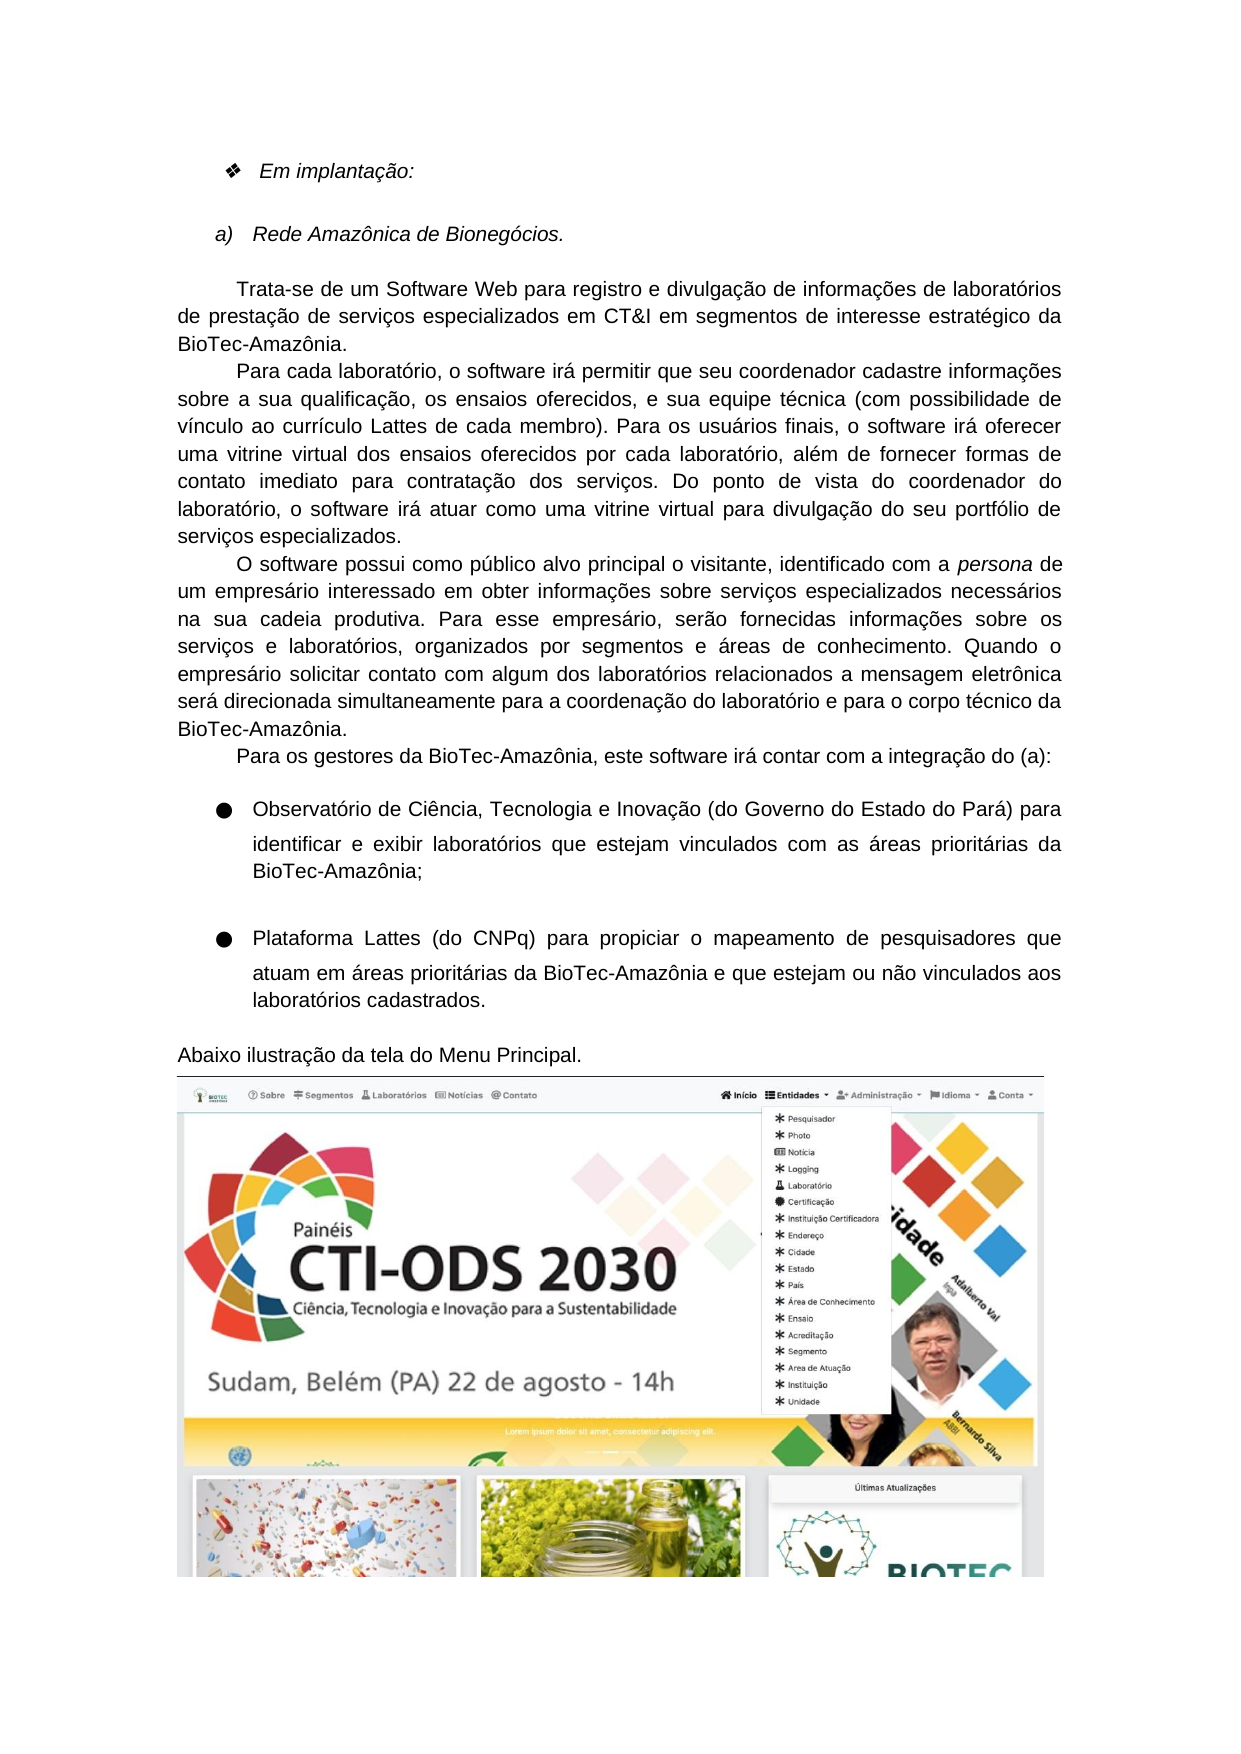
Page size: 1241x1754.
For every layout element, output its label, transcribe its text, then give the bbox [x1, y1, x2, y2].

list Observatório de Ciência, Tecnologia e Inovação (do Governo do Estado do Pará) para identificar e exibir laboratórios que estejam vinculados com as áreas prioritárias da BioTec-Amazônia; [215, 785, 1063, 883]
text Abaixo ilustração da tela do Menu Principal. [177, 1043, 1063, 1067]
list Em implantação: [222, 148, 1063, 190]
text O software possui como público alvo principal o visitante, identificado com a persona de um empresário interessado em obter informações sobre serviços especializados necessários na sua cadeia produtiva. Para esse empresário, serão fornecidas informações sobre os serviços e laboratórios, organizados por segmentos e áreas de conhecimento. Quando o empresário solicitar contato com algum dos laboratórios relacionados a mensagem eletrônica será direcionada simultaneamente para a coordenação do laboratório e para o corpo técnico da BioTec-Amazônia. [177, 552, 1063, 741]
list Plataforma Lattes (do CNPq) para propiciar o mapeamento de pesquisadores que atuam em áreas prioritárias da BioTec-Amazônia e que estejam ou não vinculados aos laboratórios cadastrados. [215, 914, 1063, 1012]
list Rede Amazônica de Bionegócios. [215, 222, 1063, 246]
picture [176, 1076, 1045, 1577]
text Para os gestores da BioTec-Amazônia, este software irá contar com a integração do (a): [177, 744, 1063, 768]
text Para cada laboratório, o software irá permitir que seu coordenador cadastre informações sobre a sua qualificação, os ensaios oferecidos, e sua equipe técnica (com possibilidade de vínculo ao currículo Lattes de cada membro). Para os usuários finais, o software irá oferecer uma vitrine virtual dos ensaios oferecidos por cada laboratório, além de fornecer formas de contato imediato para contratação dos serviços. Do ponto de vista do coordenador do laboratório, o software irá atuar como uma vitrine virtual para divulgação do seu portfólio de serviços especializados. [177, 359, 1063, 548]
text Trata-se de um Software Web para registro e divulgação de informações de laboratórios de prestação de serviços especializados em CT&I em segmentos de interesse estratégico da BioTec-Amazônia. [177, 277, 1063, 356]
